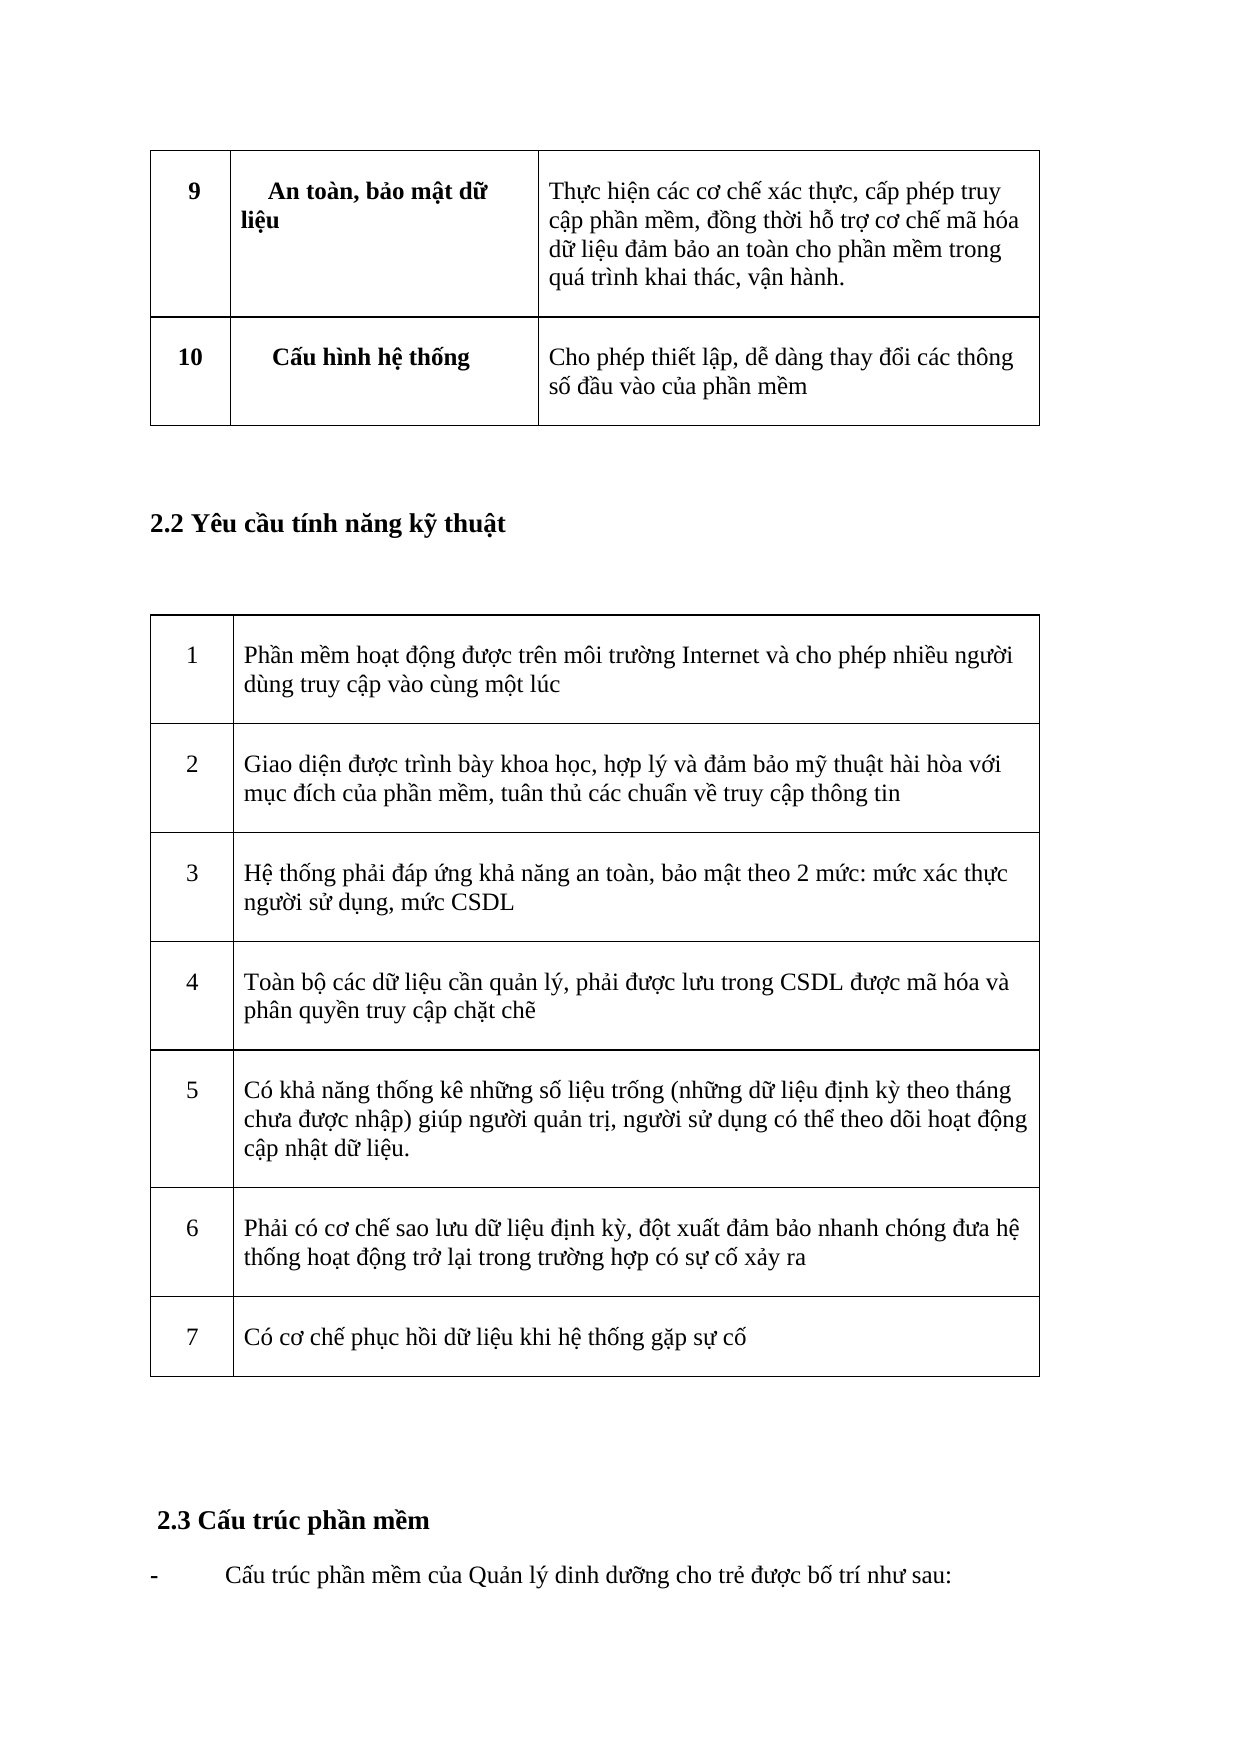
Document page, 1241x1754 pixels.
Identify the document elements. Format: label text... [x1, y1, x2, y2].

table_cell Hệ thống phải đáp ứng khả năng an toàn, bảo mật theo 2 mức: mức xác thực người sử dụng, mức CSDL [234, 833, 1039, 941]
table_cell Giao diện được trình bày khoa học, hợp lý và đảm bảo mỹ thuật hài hòa với mục đích của phần mềm, tuân thủ các chuẩn về truy cập thông tin [234, 724, 1039, 832]
table_cell 10 [151, 318, 230, 425]
table_cell 9 [151, 151, 230, 316]
subtitle 2.2 Yêu cầu tính năng kỹ thuật [150, 507, 1090, 538]
text - Cấu trúc phần mềm của Quản lý dinh dưỡng cho trẻ được bố trí như sau: [150, 1561, 1090, 1589]
table_cell Có cơ chế phục hồi dữ liệu khi hệ thống gặp sự cố [234, 1297, 1039, 1376]
table_cell Toàn bộ các dữ liệu cần quản lý, phải được lưu trong CSDL được mã hóa và phân quyền truy cập chặt chẽ [234, 942, 1039, 1049]
table_cell 4 [151, 942, 233, 1049]
table_cell Thực hiện các cơ chế xác thực, cấp phép truy cập phần mềm, đồng thời hỗ trợ cơ chế mã hóa dữ liệu đảm bảo an toàn cho phần mềm trong quá trình khai thác, vận hành. [539, 151, 1039, 316]
table_cell Cấu hình hệ thống [231, 318, 538, 425]
table_cell 3 [151, 833, 233, 941]
table_cell An toàn, bảo mật dữ liệu [231, 151, 538, 316]
table_header Phần mềm hoạt động được trên môi trường Internet và cho phép nhiều người dùng truy cập vào cùng một lúc [234, 616, 1039, 723]
table_cell 5 [151, 1051, 233, 1187]
table_cell Cho phép thiết lập, dễ dàng thay đổi các thông số đầu vào của phần mềm [539, 318, 1039, 425]
table_cell Phải có cơ chế sao lưu dữ liệu định kỳ, đột xuất đảm bảo nhanh chóng đưa hệ thống hoạt động trở lại trong trường hợp có sự cố xảy ra [234, 1188, 1039, 1296]
table_cell 6 [151, 1188, 233, 1296]
table_cell 2 [151, 724, 233, 832]
table_cell Có khả năng thống kê những số liệu trống (những dữ liệu định kỳ theo tháng chưa được nhập) giúp người quản trị, người sử dụng có thể theo dõi hoạt động cập nhật dữ liệu. [234, 1051, 1039, 1187]
text 2.3 Cấu trúc phần mềm [150, 1504, 1090, 1536]
table_header 1 [151, 616, 233, 723]
table_cell 7 [151, 1297, 233, 1376]
